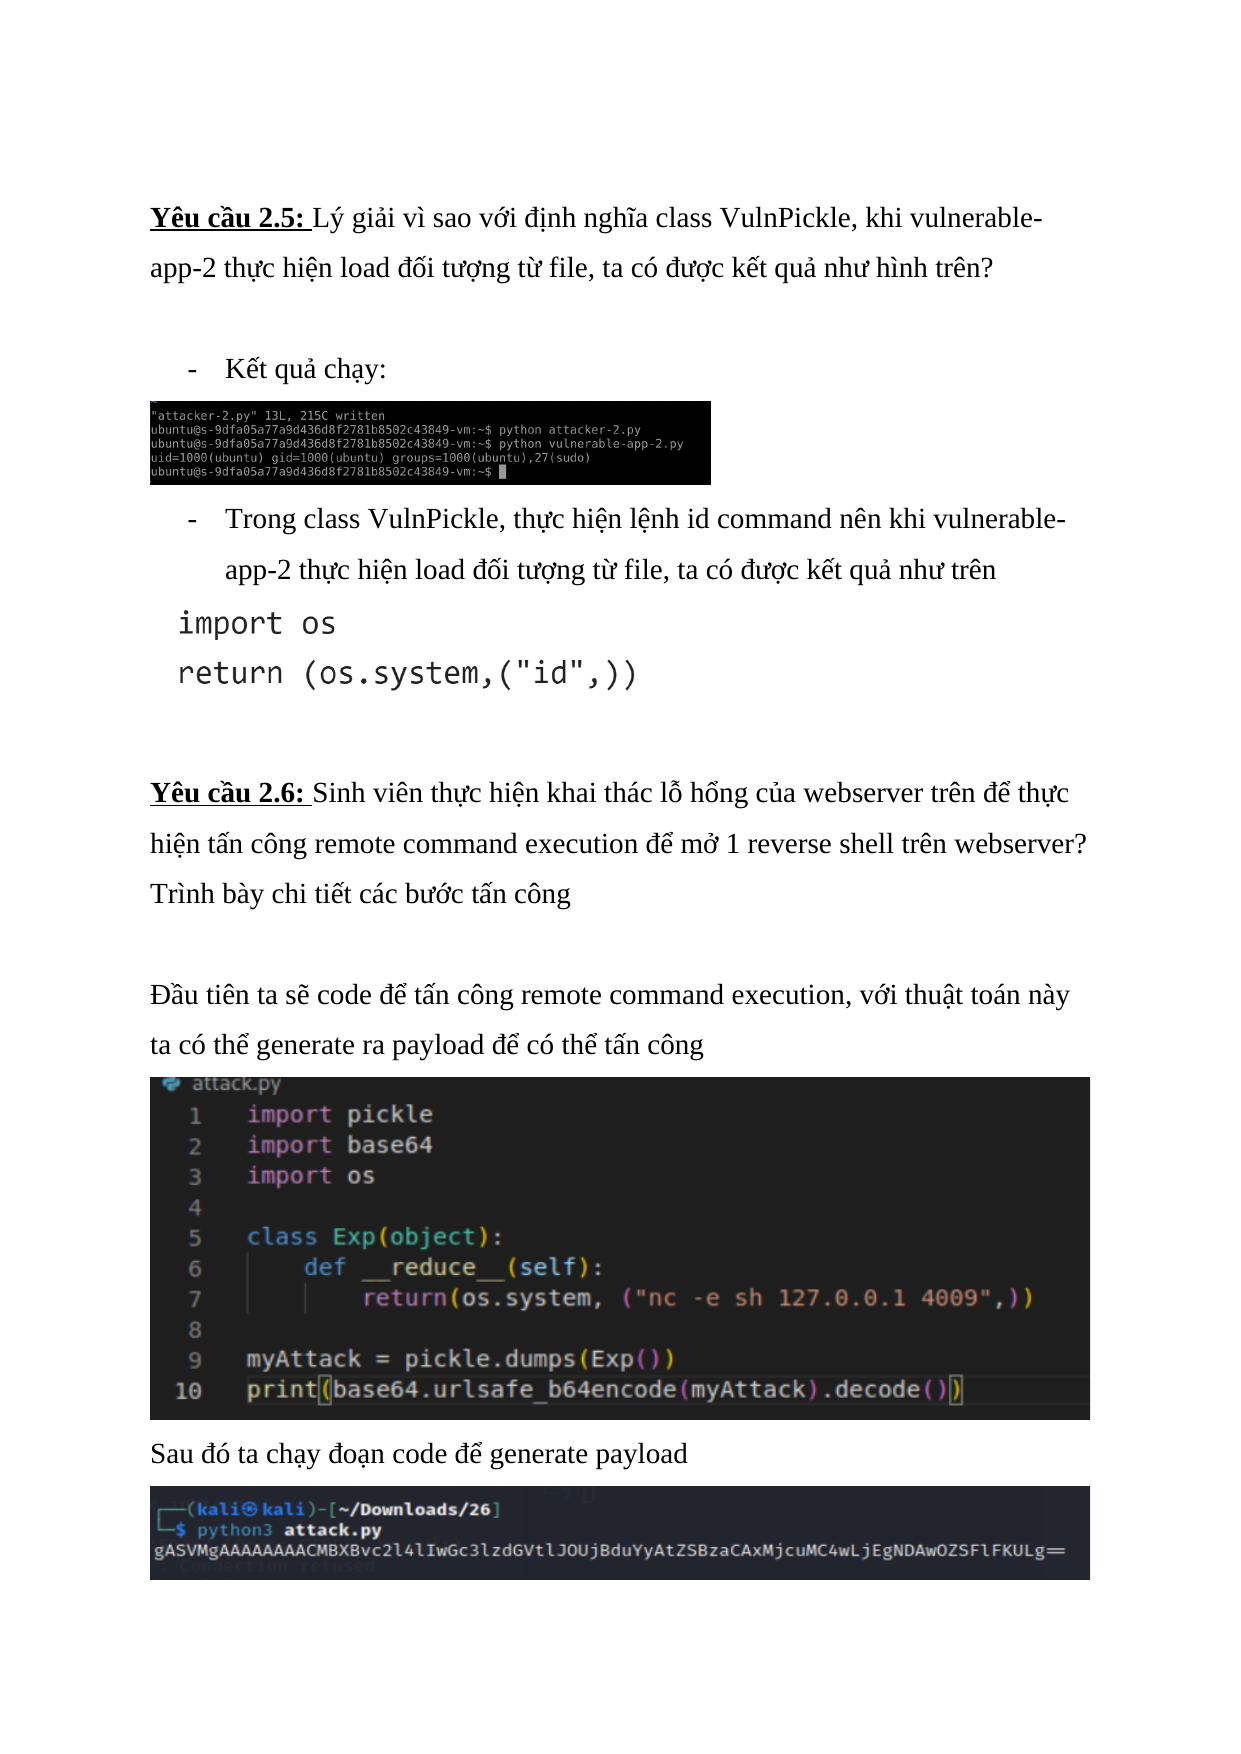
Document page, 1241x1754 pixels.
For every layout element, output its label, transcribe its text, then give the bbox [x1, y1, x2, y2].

picture [150, 602, 672, 709]
list Trong class VulnPickle, thực hiện lệnh id command nên khi vulnerable-app-2 thực hiện load đối tượng từ file, ta có được kết quả như trên [187, 501, 1090, 585]
text Yêu cầu 2.6: Sinh viên thực hiện khai thác lỗ hổng của webserver trên để thực hiện tấn công remote command execution để mở 1 reverse shell trên webserver? Trình bày chi tiết các bước tấn công [150, 776, 1090, 910]
text Đầu tiên ta sẽ code để tấn công remote command execution, với thuật toán này ta có thể generate ra payload để có thể tấn công [150, 977, 1090, 1061]
picture [150, 1077, 1091, 1420]
list Kết quả chạy: [187, 351, 1090, 385]
text Sau đó ta chạy đoạn code để generate payload [150, 1436, 1090, 1469]
text Yêu cầu 2.5: Lý giải vì sao với định nghĩa class VulnPickle, khi vulnerable-app-2 thực hiện load đối tượng từ file, ta có được kết quả như hình trên? [150, 200, 1090, 284]
picture [150, 1486, 1091, 1580]
picture [150, 401, 711, 485]
